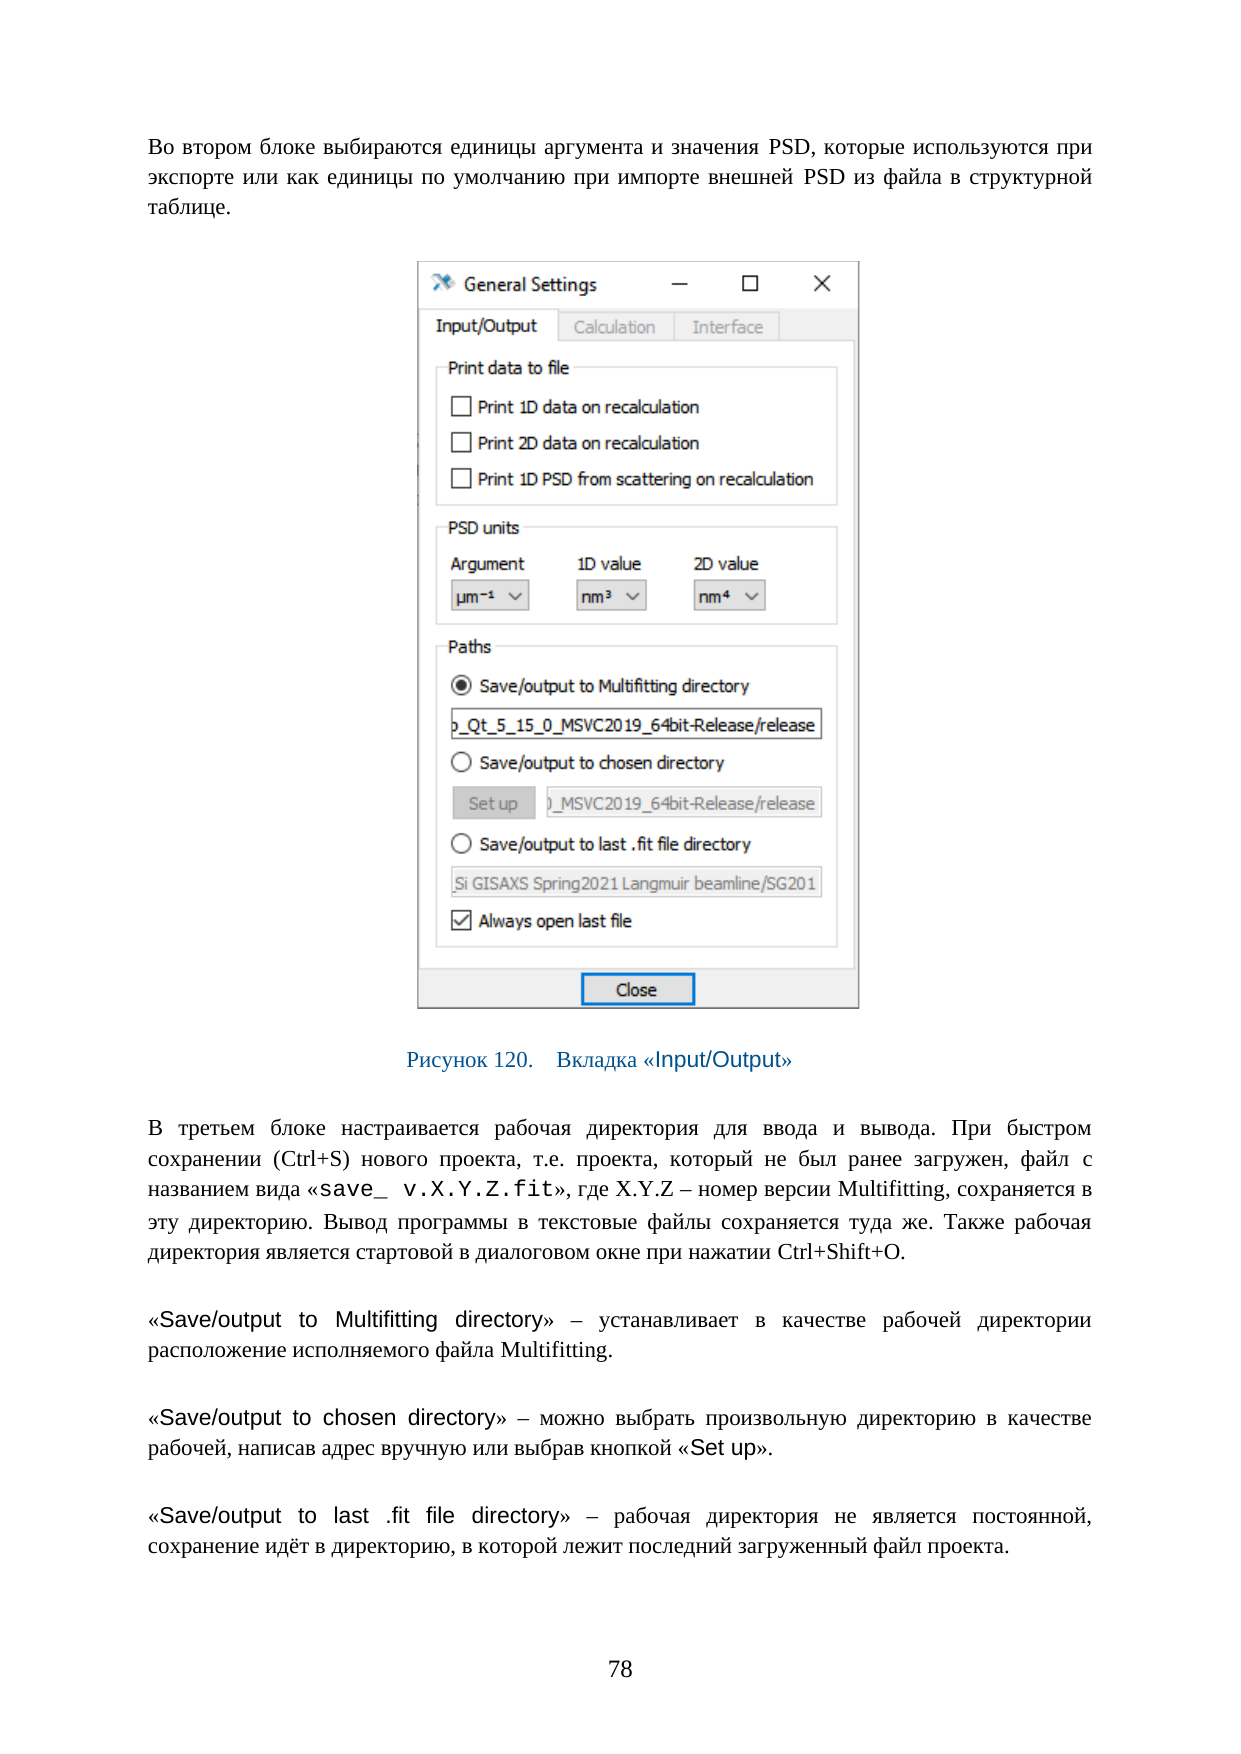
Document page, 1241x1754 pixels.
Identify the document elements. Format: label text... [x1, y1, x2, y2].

text Во втором блоке выбираются единицы аргумента и значения PSD, которые используются при экспорте или как единицы по умолчанию при импорте внешней PSD из файла в структурной таблице. [148, 133, 1093, 220]
text В третьем блоке настраивается рабочая директория для ввода и вывода. При быстром сохранении (Ctrl+S) нового проекта, т.е. проекта, который не был ранее загружен, файл c названием вида «save_ v.X.Y.Z.fit», где X.Y.Z – номер версии Multifitting, сохраняется в эту директорию. Вывод программы в текстовые файлы сохраняется туда же. Также рабочая директория является стартовой в диалоговом окне при нажатии Ctrl+Shift+O. [148, 1114, 1093, 1264]
text «Save/output to last .fit file directory» – рабочая директория не является постоянной, сохранение идёт в директорию, в которой лежит последний загруженный файл проекта. [148, 1502, 1093, 1559]
text «Save/output to Multifitting directory» – устанавливает в качестве рабочей директории расположение исполняемого файла Multifitting. [148, 1306, 1093, 1362]
picture [417, 261, 860, 1009]
text «Save/output to chosen directory» – можно выбрать произвольную директорию в качестве рабочей, написав адрес вручную или выбрав кнопкой «Set up». [148, 1404, 1093, 1461]
